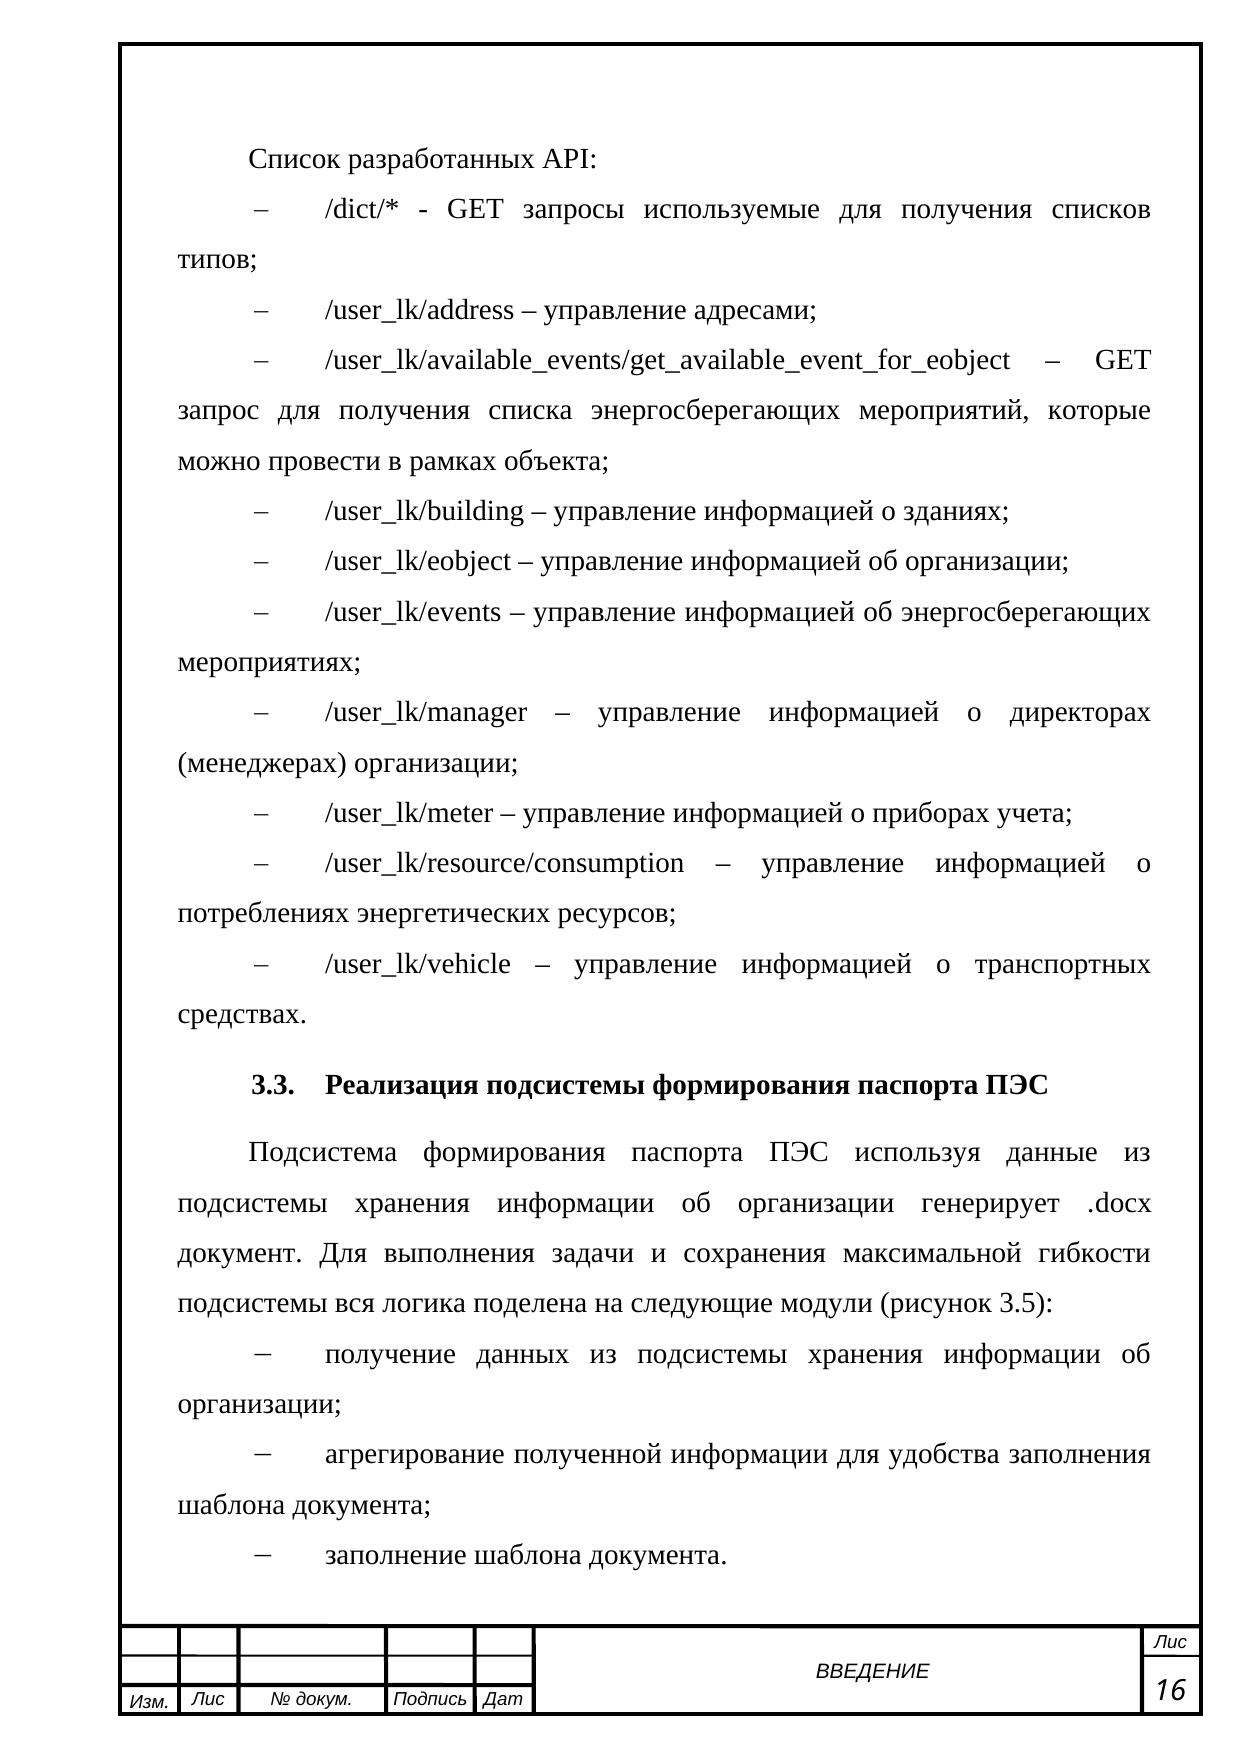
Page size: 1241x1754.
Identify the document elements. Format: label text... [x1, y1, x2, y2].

list /user_lk/building – управление информацией о зданиях; [177, 493, 1152, 527]
list /user_lk/events – управление информацией об энергосберегающих мероприятиях; [177, 594, 1152, 678]
list /user_lk/address – управление адресами; [177, 292, 1152, 325]
list получение данных из подсистемы хранения информации об организации; [177, 1336, 1152, 1420]
list /user_lk/vehicle – управление информацией о транспортных средствах. [177, 946, 1152, 1030]
list /user_lk/eobject – управление информацией об организации; [177, 543, 1152, 577]
list /user_lk/meter – управление информацией о приборах учета; [177, 795, 1152, 828]
text Список разработанных API: [248, 141, 1152, 174]
list /dict/* - GET запросы используемые для получения списков типов; [177, 191, 1152, 275]
subtitle Реализация подсистемы формирования паспорта ПЭС [177, 1067, 1152, 1101]
list /user_lk/available_events/get_available_event_for_eobject – GET запрос для получения списка энергосберегающих мероприятий, которые можно провести в рамках объекта; [177, 342, 1152, 476]
list /user_lk/resource/consumption – управление информацией о потреблениях энергетических ресурсов; [177, 845, 1152, 929]
list заполнение шаблона документа. [177, 1537, 1152, 1571]
text Подсистема формирования паспорта ПЭС используя данные из подсистемы хранения информации об организации генерирует .docx документ. Для выполнения задачи и сохранения максимальной гибкости подсистемы вся логика поделена на следующие модули (рисунок 3.5): [177, 1134, 1152, 1319]
list /user_lk/manager – управление информацией о директорах (менеджерах) организации; [177, 694, 1152, 778]
list агрегирование полученной информации для удобства заполнения шаблона документа; [177, 1436, 1152, 1520]
